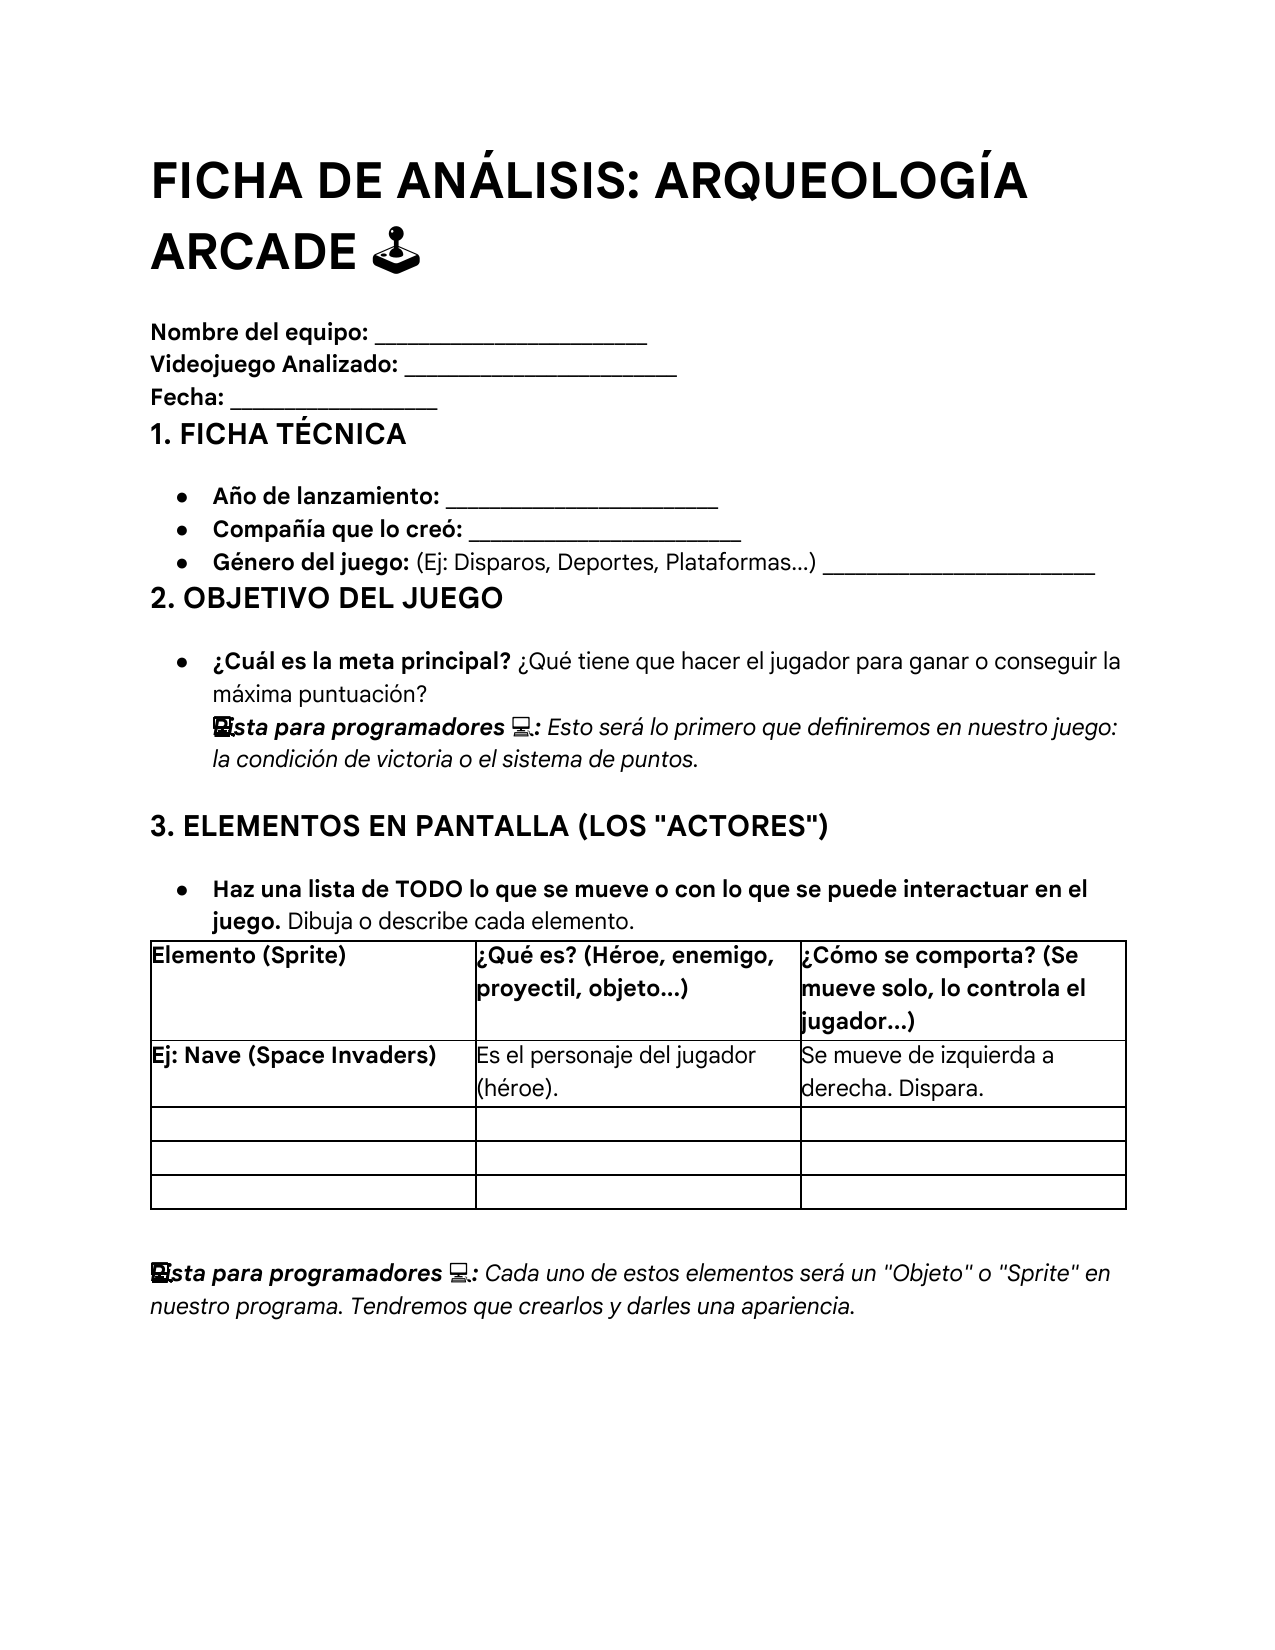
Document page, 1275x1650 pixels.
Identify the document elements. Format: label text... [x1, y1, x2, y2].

list ¿Cuál es la meta principal? ¿Qué tiene que hacer el jugador para ganar o conseguir la máxima puntuación? Pista para programadores 🧑‍💻: Esto será lo primero que definiremos en nuestro juego: la condición de victoria o el sistema de puntos. [175, 647, 1125, 774]
table_cell [477, 1108, 800, 1140]
subtitle 1. FICHA TÉCNICA [150, 416, 1125, 452]
table_cell [152, 1108, 475, 1140]
text Pista para programadores 🧑‍💻: Cada uno de estos elementos será un "Objeto" o "Sprite" en nuestro programa. Tendremos que crearlos y darles una apariencia. [150, 1260, 1125, 1321]
list Compañía que lo creó: _________________________ [175, 515, 1125, 544]
table_cell [477, 1142, 800, 1174]
table_cell Es el personaje del jugador (héroe). [477, 1041, 800, 1106]
table_cell [152, 1142, 475, 1174]
text Nombre del equipo: _________________________ [150, 318, 1125, 346]
text Videojuego Analizado: _________________________ [150, 350, 1125, 379]
table_cell Ej: Nave (Space Invaders) [152, 1041, 475, 1106]
subtitle 3. ELEMENTOS EN PANTALLA (LOS "ACTORES") [150, 808, 1125, 845]
subtitle 2. OBJETIVO DEL JUEGO [150, 581, 1125, 617]
table_cell Se mueve de izquierda a derecha. Dispara. [802, 1041, 1125, 1106]
table_cell [802, 1176, 1125, 1208]
list Año de lanzamiento: _________________________ [175, 482, 1125, 511]
subtitle FICHA DE ANÁLISIS: ARQUEOLOGÍA ARCADE 🕹️ [150, 150, 1125, 284]
table_header Elemento (Sprite) [152, 942, 475, 1039]
text Fecha: ___________________ [150, 383, 1125, 412]
list Género del juego: (Ej: Disparos, Deportes, Plataformas...) _________________________ [175, 548, 1125, 577]
list Haz una lista de TODO lo que se mueve o con lo que se puede interactuar en el juego. Dibuja o describe cada elemento. [175, 875, 1125, 936]
table_cell [152, 1176, 475, 1208]
table_cell [802, 1108, 1125, 1140]
table_header ¿Qué es? (Héroe, enemigo, proyectil, objeto...) [477, 942, 800, 1039]
table_cell [477, 1176, 800, 1208]
table_cell [802, 1142, 1125, 1174]
table_header ¿Cómo se comporta? (Se mueve solo, lo controla el jugador...) [802, 942, 1125, 1039]
